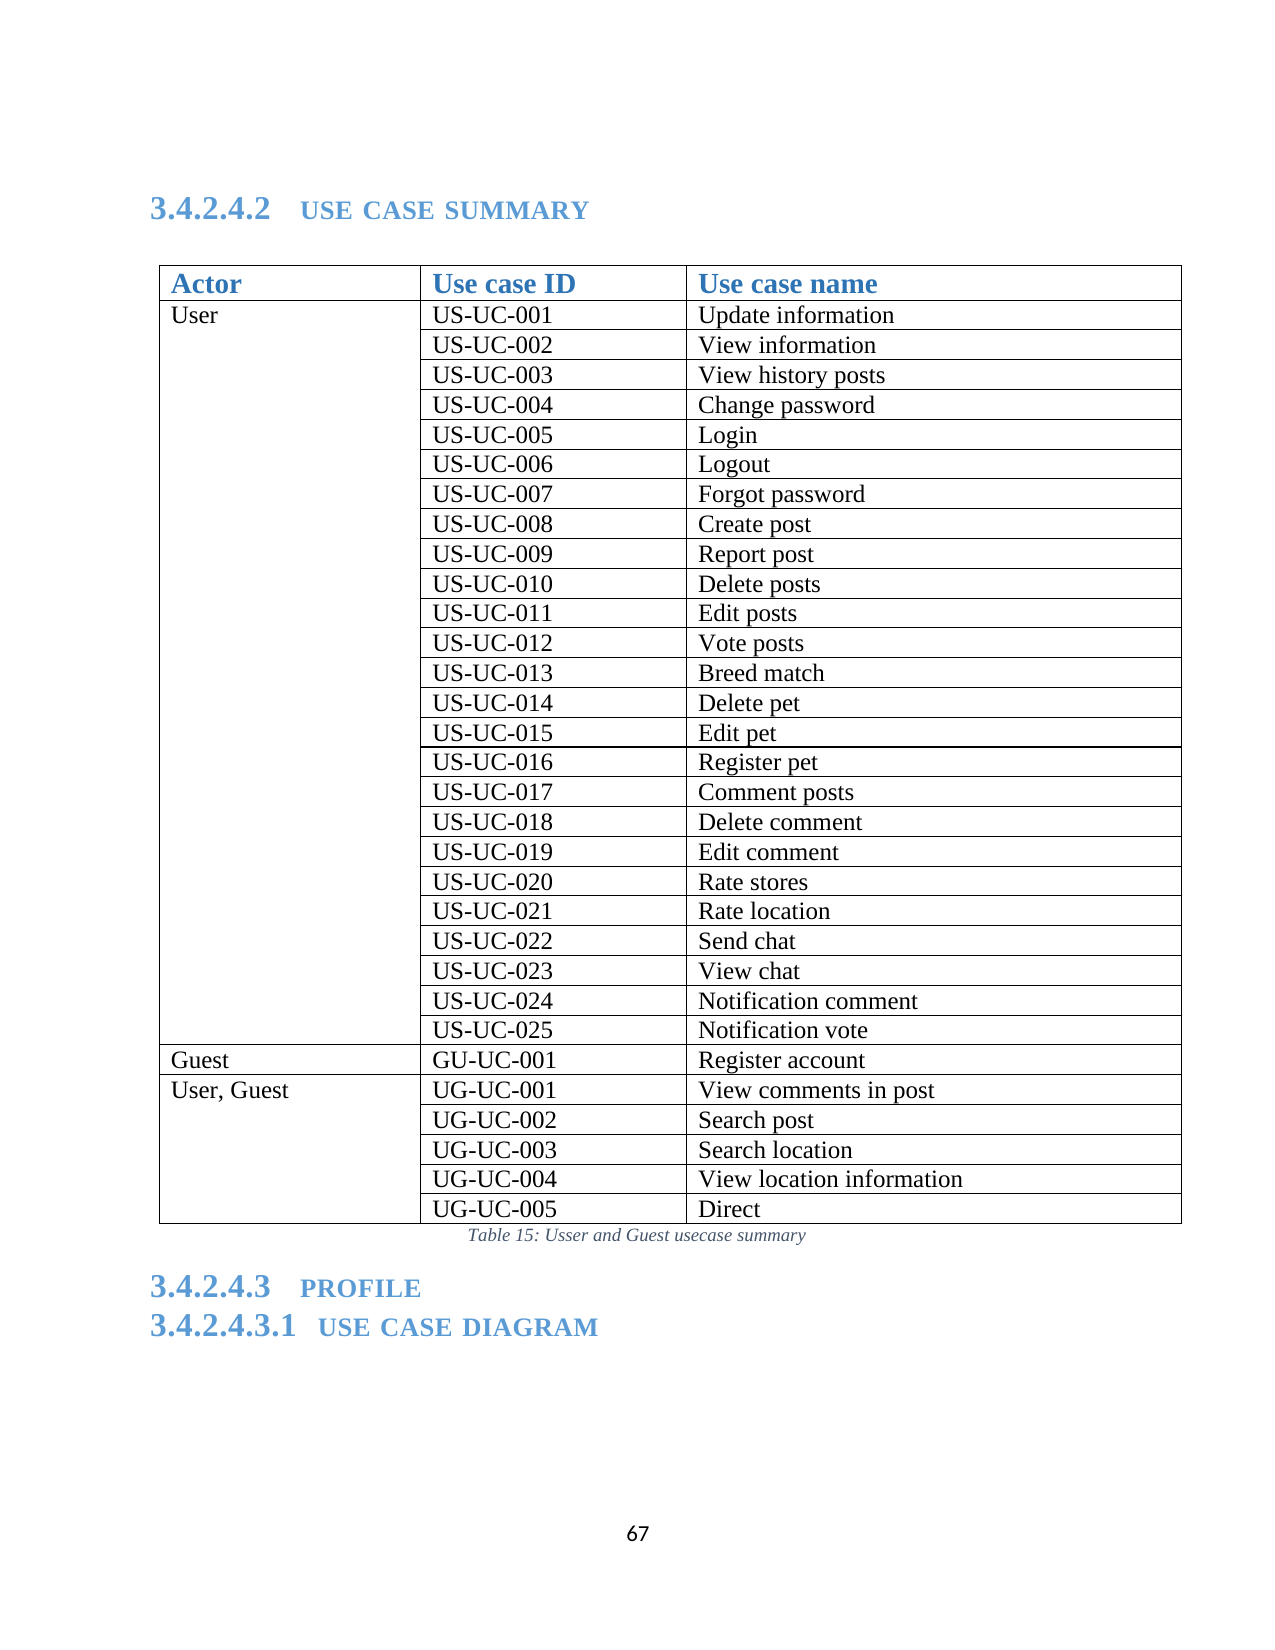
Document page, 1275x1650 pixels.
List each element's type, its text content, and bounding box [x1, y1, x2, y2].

table_cell US-UC-002 [421, 330, 686, 359]
table_cell GU-UC-001 [421, 1045, 686, 1074]
table_cell Forgot password [687, 479, 1181, 508]
table_cell US-UC-025 [421, 1016, 686, 1044]
table_cell Direct [687, 1194, 1181, 1223]
table_cell US-UC-019 [421, 837, 686, 866]
table_cell View location information [687, 1165, 1181, 1193]
table_cell Guest [160, 1045, 420, 1074]
table_cell US-UC-005 [421, 420, 686, 448]
table_cell Change password [687, 390, 1181, 419]
table_cell Vote posts [687, 628, 1181, 657]
table_cell Edit pet [687, 718, 1181, 746]
table_cell Notification comment [687, 986, 1181, 1014]
table_cell US-UC-016 [421, 748, 686, 776]
table_cell US-UC-001 [421, 301, 686, 329]
table_header Use case name [687, 266, 1181, 299]
table_cell UG-UC-002 [421, 1105, 686, 1134]
table_cell US-UC-018 [421, 807, 686, 836]
table_cell US-UC-014 [421, 688, 686, 717]
table_header Use case ID [421, 266, 686, 299]
list use case diagram [150, 1305, 1125, 1343]
table_header Actor [160, 266, 420, 299]
table_cell Logout [687, 450, 1181, 478]
table_cell UG-UC-004 [421, 1165, 686, 1193]
table_cell Delete comment [687, 807, 1181, 836]
table_cell View information [687, 330, 1181, 359]
table_cell US-UC-020 [421, 867, 686, 895]
table_cell User, Guest [160, 1075, 420, 1223]
table_cell Search post [687, 1105, 1181, 1134]
table_cell US-UC-009 [421, 539, 686, 568]
table_cell US-UC-011 [421, 599, 686, 627]
table_cell US-UC-023 [421, 956, 686, 985]
table_cell Comment posts [687, 777, 1181, 806]
table_cell Rate stores [687, 867, 1181, 895]
list use case summary [150, 188, 1125, 227]
table_cell US-UC-017 [421, 777, 686, 806]
table_cell US-UC-022 [421, 926, 686, 955]
table_cell Search location [687, 1135, 1181, 1163]
table_cell US-UC-008 [421, 509, 686, 538]
table_cell US-UC-010 [421, 569, 686, 597]
table_cell Notification vote [687, 1016, 1181, 1044]
table_cell UG-UC-001 [421, 1075, 686, 1104]
table_cell View comments in post [687, 1075, 1181, 1104]
table_cell US-UC-007 [421, 479, 686, 508]
table_cell Create post [687, 509, 1181, 538]
table_cell US-UC-003 [421, 360, 686, 389]
table_cell View history posts [687, 360, 1181, 389]
table_cell Send chat [687, 926, 1181, 955]
table_cell US-UC-021 [421, 896, 686, 925]
list profile [150, 1267, 1125, 1305]
text Table 15: Usser and Guest usecase summary [150, 1224, 1125, 1246]
table_cell UG-UC-003 [421, 1135, 686, 1163]
table_cell Edit posts [687, 599, 1181, 627]
table_cell US-UC-004 [421, 390, 686, 419]
table_cell Register account [687, 1045, 1181, 1074]
table_cell Delete pet [687, 688, 1181, 717]
table_cell Update information [687, 301, 1181, 329]
table_cell Report post [687, 539, 1181, 568]
table_cell US-UC-024 [421, 986, 686, 1014]
table_cell US-UC-006 [421, 450, 686, 478]
table_cell Delete posts [687, 569, 1181, 597]
table_cell Register pet [687, 748, 1181, 776]
table_cell User [160, 301, 420, 1044]
table_cell US-UC-012 [421, 628, 686, 657]
table_cell US-UC-015 [421, 718, 686, 746]
table_cell UG-UC-005 [421, 1194, 686, 1223]
table_cell Breed match [687, 658, 1181, 687]
table_cell Login [687, 420, 1181, 448]
table_cell US-UC-013 [421, 658, 686, 687]
table_cell Edit comment [687, 837, 1181, 866]
table_cell Rate location [687, 896, 1181, 925]
table_cell View chat [687, 956, 1181, 985]
